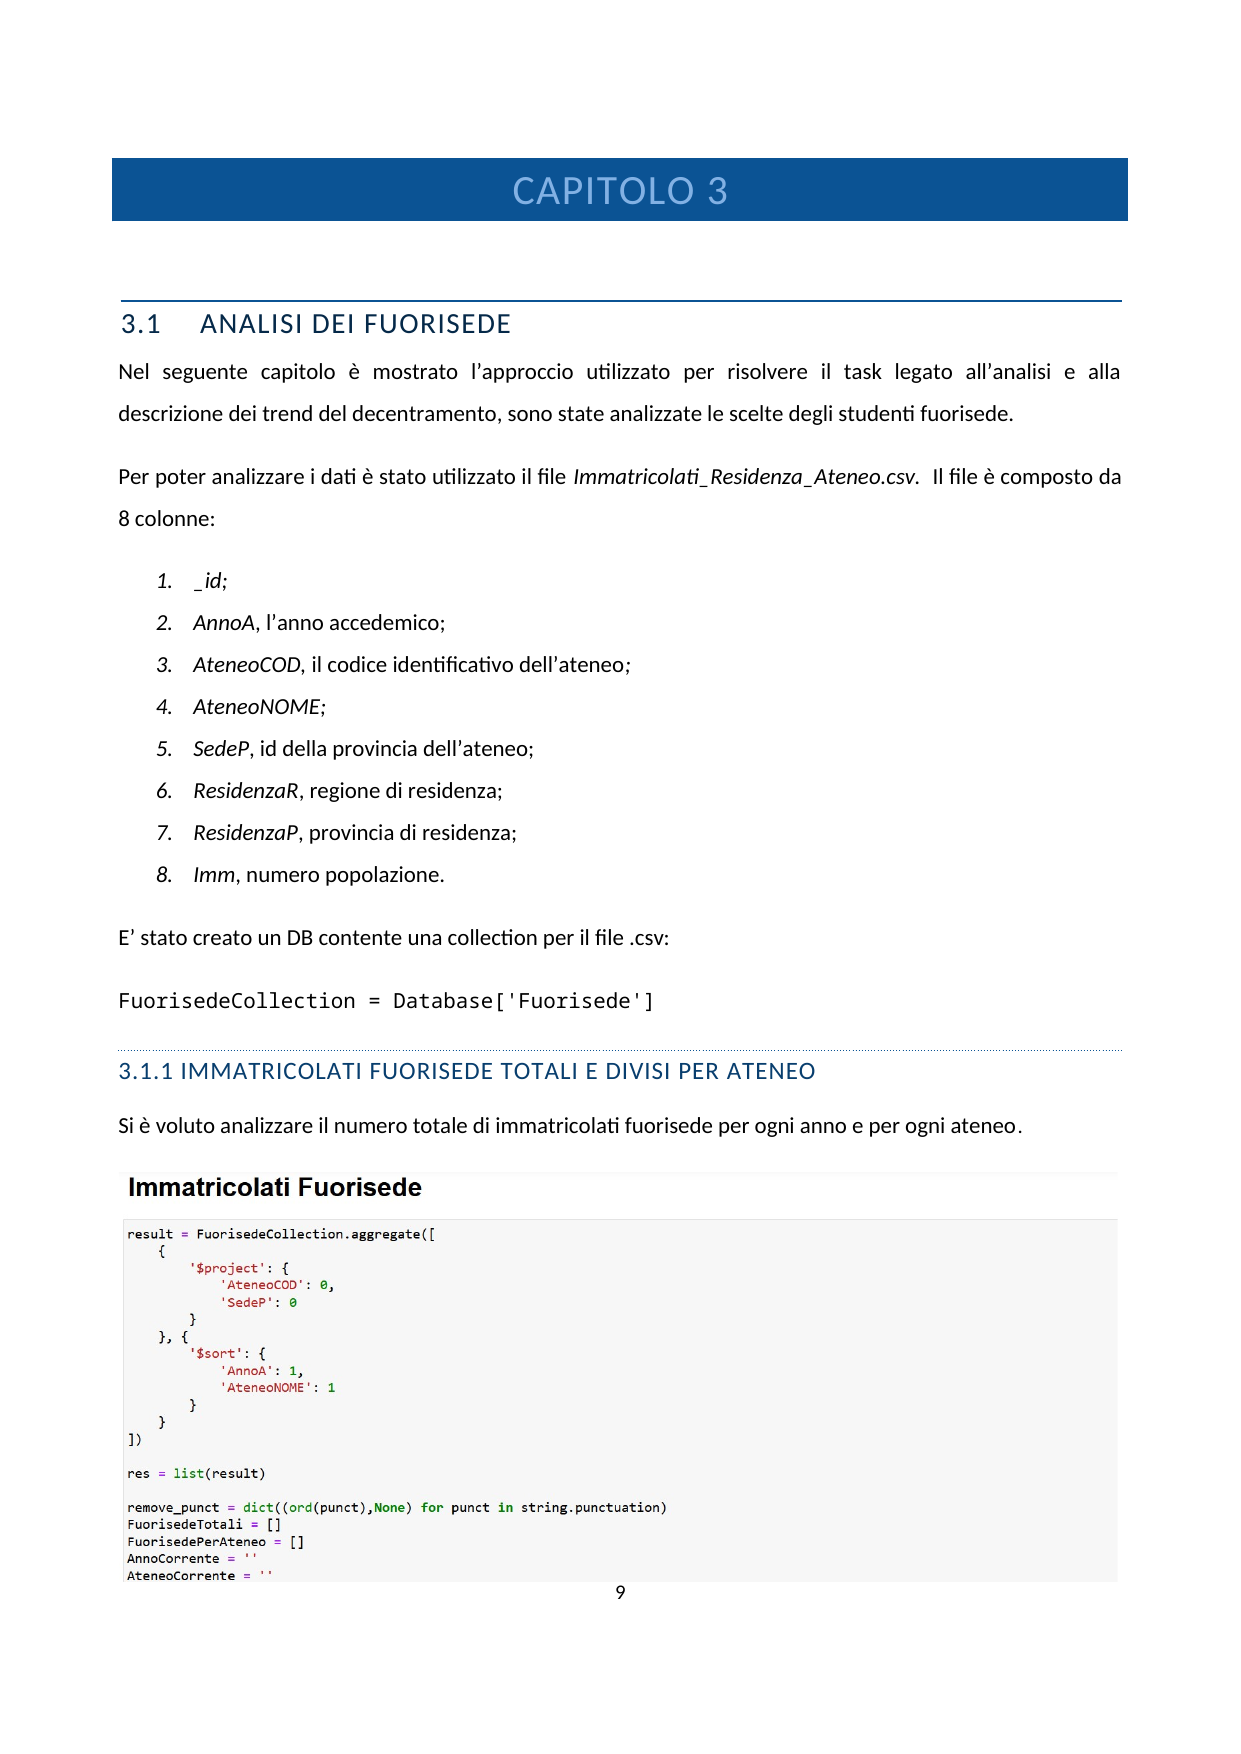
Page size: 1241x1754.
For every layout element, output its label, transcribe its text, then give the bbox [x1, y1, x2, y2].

text Nel seguente capitolo è mostrato l’approccio utilizzato per risolvere il task legato all’analisi e alla descrizione dei trend del decentramento, sono state analizzate le scelte degli studenti fuorisede. [118, 357, 1122, 427]
text FuorisedeCollection = Database['Fuorisede'] [118, 986, 1122, 1014]
text E’ stato creato un DB contente una collection per il file .csv: [118, 923, 1122, 951]
list ResidenzaP, provincia di residenza; [156, 818, 1122, 846]
list SedeP, id della provincia dell’ateneo; [156, 734, 1122, 762]
text Si è voluto analizzare il numero totale di immatricolati fuorisede per ogni anno e per ogni ateneo. [118, 1111, 1122, 1139]
list ResidenzaR, regione di residenza; [156, 776, 1122, 804]
subtitle 3.1.1 Immatricolati Fuorisede totali e divisi per ateneo [118, 1049, 1122, 1086]
subtitle Analisi dei Fuorisede [121, 302, 1122, 341]
list _id; [156, 567, 1122, 594]
list Imm, numero popolazione. [156, 860, 1122, 888]
subtitle Capitolo 3 [118, 164, 1122, 215]
picture [117, 1172, 1117, 1582]
text Per poter analizzare i dati è stato utilizzato il file Immatricolati_Residenza_Ateneo.csv. Il file è composto da 8 colonne: [118, 462, 1122, 532]
list AteneoCOD, il codice identificativo dell’ateneo; [156, 651, 1122, 678]
list AnnoA, l’anno accedemico; [156, 608, 1122, 637]
list AteneoNOME; [156, 692, 1122, 721]
